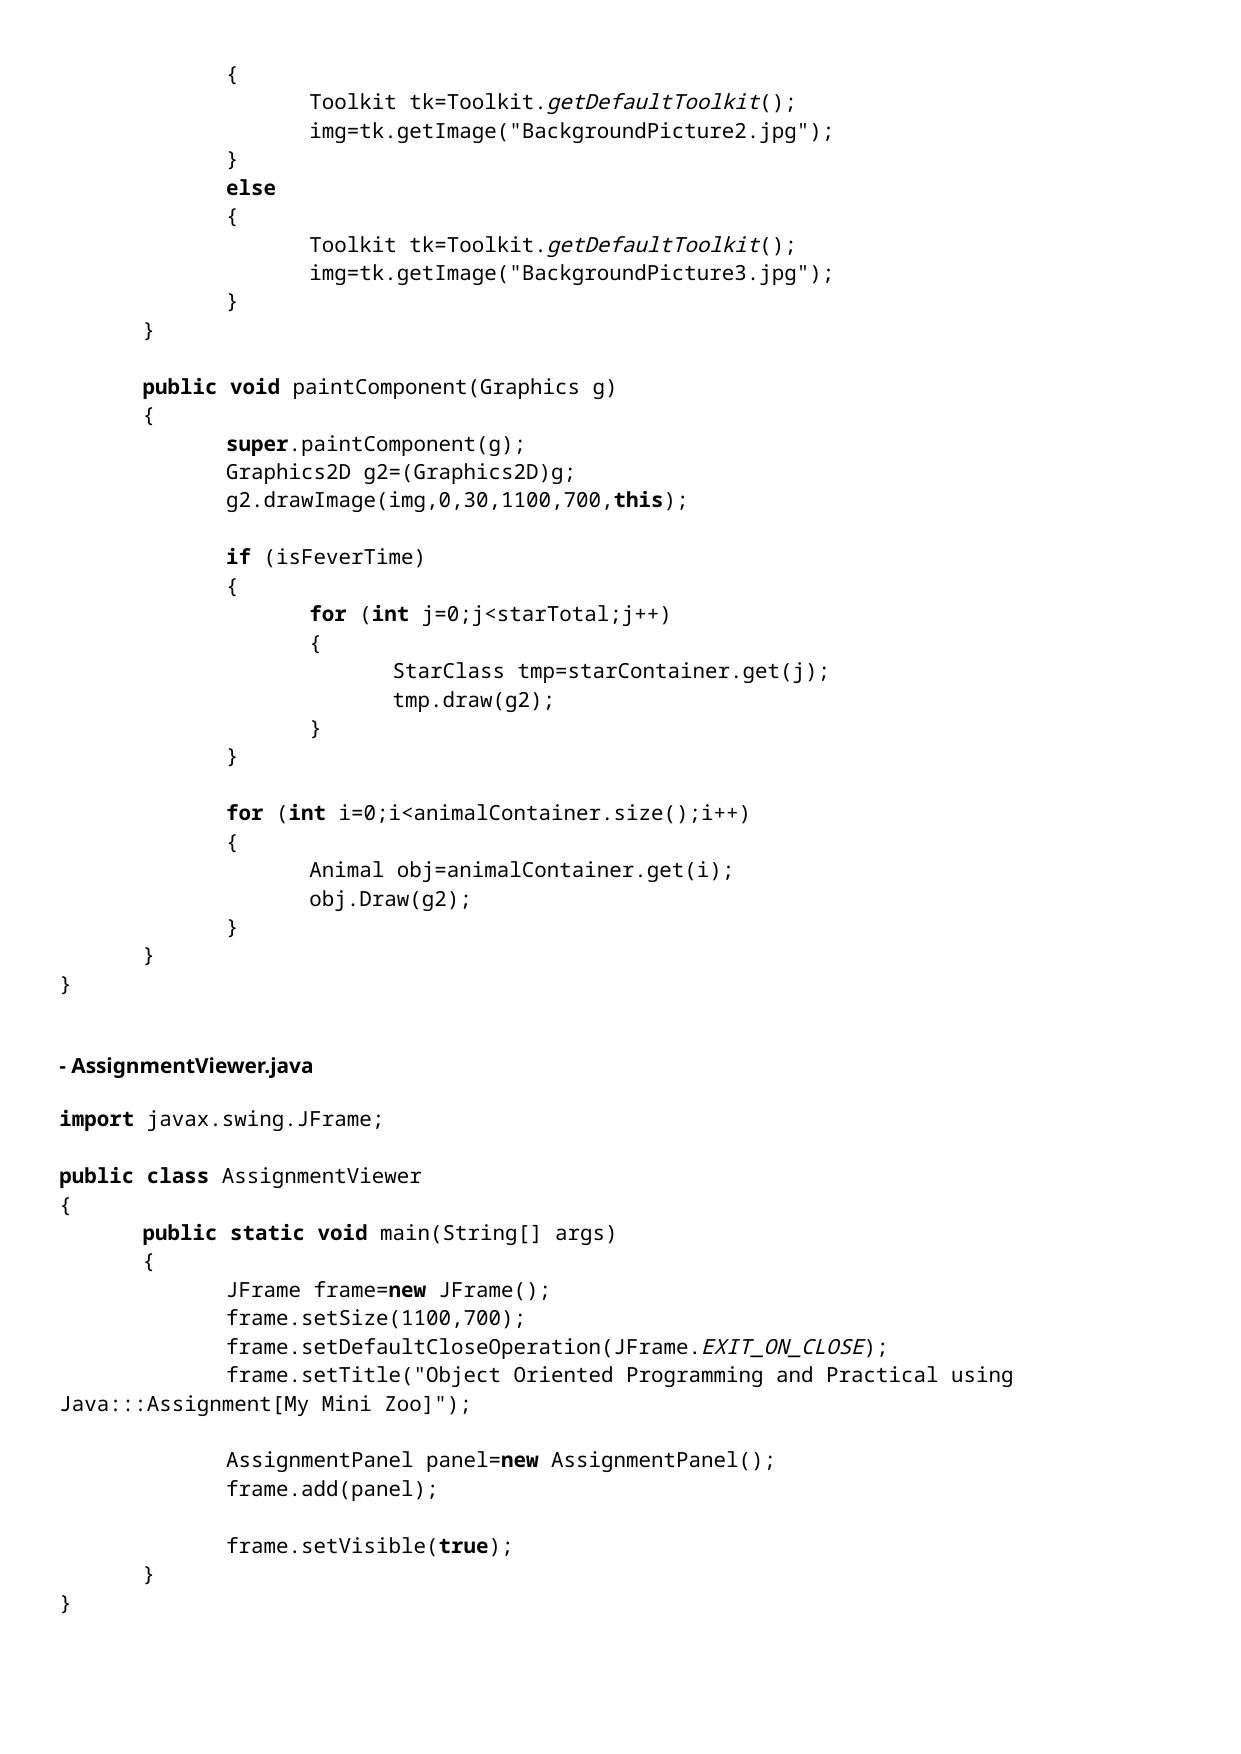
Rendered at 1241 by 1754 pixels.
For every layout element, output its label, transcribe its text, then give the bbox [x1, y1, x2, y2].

text tmp.draw(g2); [59, 685, 1181, 713]
text frame.setSize(1100,700); [59, 1303, 1181, 1332]
text Graphics2D g2=(Graphics2D)g; [59, 457, 1181, 486]
text } [59, 144, 1181, 173]
text } [59, 912, 1181, 941]
text - AssignmentViewer.java [59, 1051, 1181, 1079]
text } [59, 941, 1181, 969]
text if (isFeverTime) [59, 542, 1181, 571]
text } [59, 969, 1181, 997]
text public static void main(String[] args) [59, 1218, 1181, 1247]
text { [59, 827, 1181, 855]
text img=tk.getImage("BackgroundPicture2.jpg"); [59, 116, 1181, 144]
text Toolkit tk=Toolkit.getDefaultToolkit(); [59, 230, 1181, 258]
text { [59, 1190, 1181, 1218]
text { [59, 201, 1181, 230]
text img=tk.getImage("BackgroundPicture3.jpg"); [59, 258, 1181, 287]
text import javax.swing.JFrame; [59, 1104, 1181, 1133]
text } [59, 1559, 1181, 1588]
text StarClass tmp=starContainer.get(j); [59, 656, 1181, 685]
text public class AssignmentViewer [59, 1161, 1181, 1190]
text JFrame frame=new JFrame(); [59, 1275, 1181, 1303]
text frame.setVisible(true); [59, 1531, 1181, 1559]
text } [59, 315, 1181, 343]
text g2.drawImage(img,0,30,1100,700,this); [59, 486, 1181, 514]
text { [59, 1247, 1181, 1275]
text } [59, 742, 1181, 770]
text { [59, 571, 1181, 599]
text frame.setDefaultCloseOperation(JFrame.EXIT_ON_CLOSE); [59, 1332, 1181, 1360]
text else [59, 173, 1181, 201]
text frame.add(panel); [59, 1474, 1181, 1502]
text Animal obj=animalContainer.get(i); [59, 855, 1181, 884]
text { [59, 59, 1181, 87]
text { [59, 628, 1181, 656]
text obj.Draw(g2); [59, 884, 1181, 912]
text AssignmentPanel panel=new AssignmentPanel(); [59, 1446, 1181, 1474]
text Toolkit tk=Toolkit.getDefaultToolkit(); [59, 87, 1181, 116]
text } [59, 287, 1181, 315]
text } [59, 1588, 1181, 1616]
text for (int i=0;i<animalContainer.size();i++) [59, 798, 1181, 827]
text } [59, 713, 1181, 742]
text frame.setTitle("Object Oriented Programming and Practical using Java:::Assignment[My Mini Zoo]"); [59, 1360, 1181, 1417]
text for (int j=0;j<starTotal;j++) [59, 599, 1181, 628]
text { [59, 400, 1181, 429]
text super.paintComponent(g); [59, 429, 1181, 457]
text public void paintComponent(Graphics g) [59, 372, 1181, 400]
